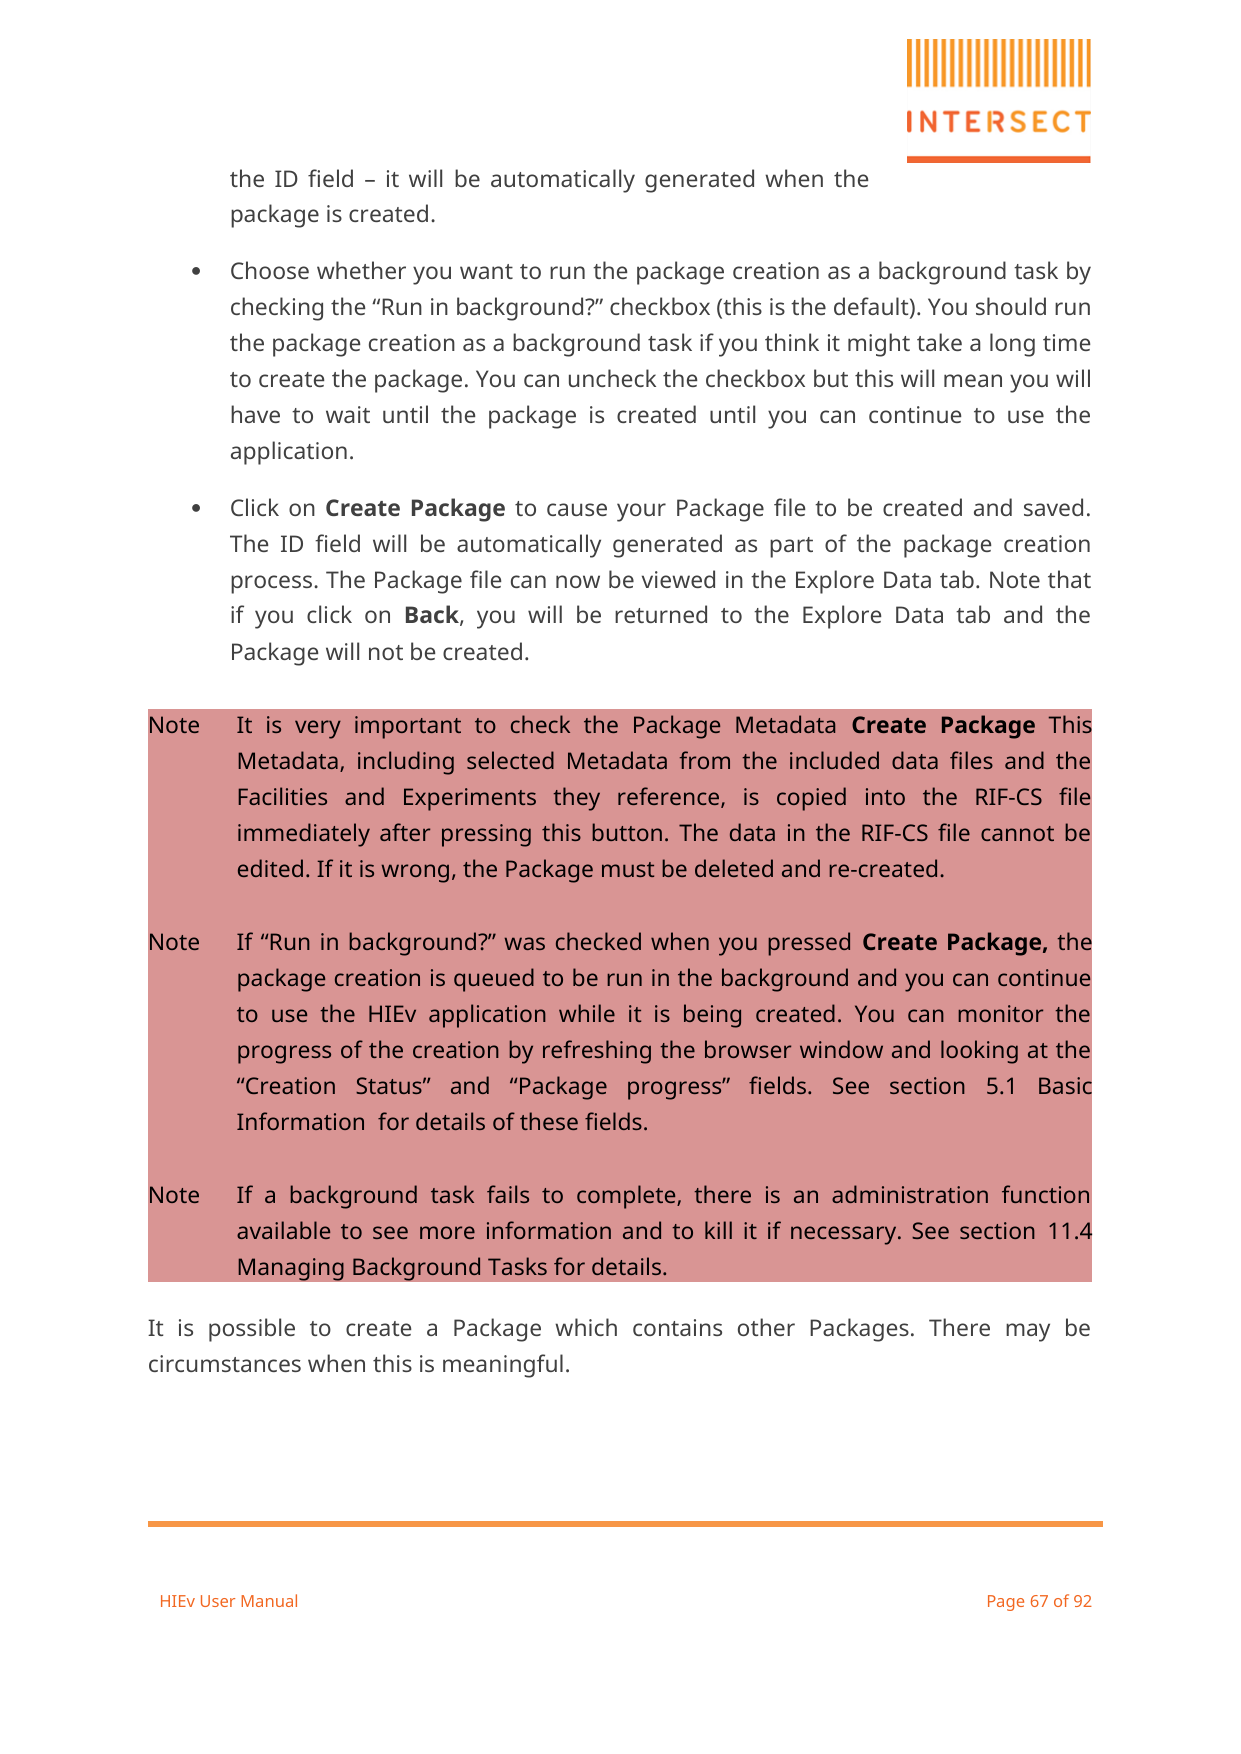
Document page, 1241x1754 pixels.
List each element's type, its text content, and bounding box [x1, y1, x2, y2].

text It is possible to create a Package which contains other Packages. There may be circumstances when this is meaningful. [148, 1312, 1092, 1379]
text Note If “Run in background?” was checked when you pressed Create Package, the package creation is queued to be run in the background and you can continue to use the HIEv application while it is being created. You can monitor the progress of the creation by refreshing the browser window and looking at the “Creation Status” and “Package progress” fields. See section 5.1 Basic Information for details of these fields. [148, 926, 1092, 1137]
list Click on Create Package to cause your Package file to be created and saved. The ID field will be automatically generated as part of the package creation process. The Package file can now be viewed in the Explore Data tab. Note that if you click on Back, you will be returned to the Explore Data tab and the Package will not be created. [192, 492, 1092, 667]
text Note It is very important to check the Package Metadata Create Package This Metadata, including selected Metadata from the included data files and the Facilities and Experiments they reference, is copied into the RIF-CS file immediately after pressing this button. The data in the RIF-CS file cannot be edited. If it is wrong, the Package must be deleted and re-created. [148, 709, 1092, 884]
list Choose whether you want to run the package creation as a background task by checking the “Run in background?” checkbox (this is the default). You should run the package creation as a background task if you think it might take a long time to create the package. You can uncheck the checkbox but this will mean you will have to wait until the package is created until you can continue to use the application. [192, 255, 1092, 466]
picture [905, 37, 1093, 165]
text Note If a background task fails to complete, there is an administration function available to see more information and to kill it if necessary. See section 11.4 Managing Background Tasks for details. [148, 1179, 1092, 1282]
